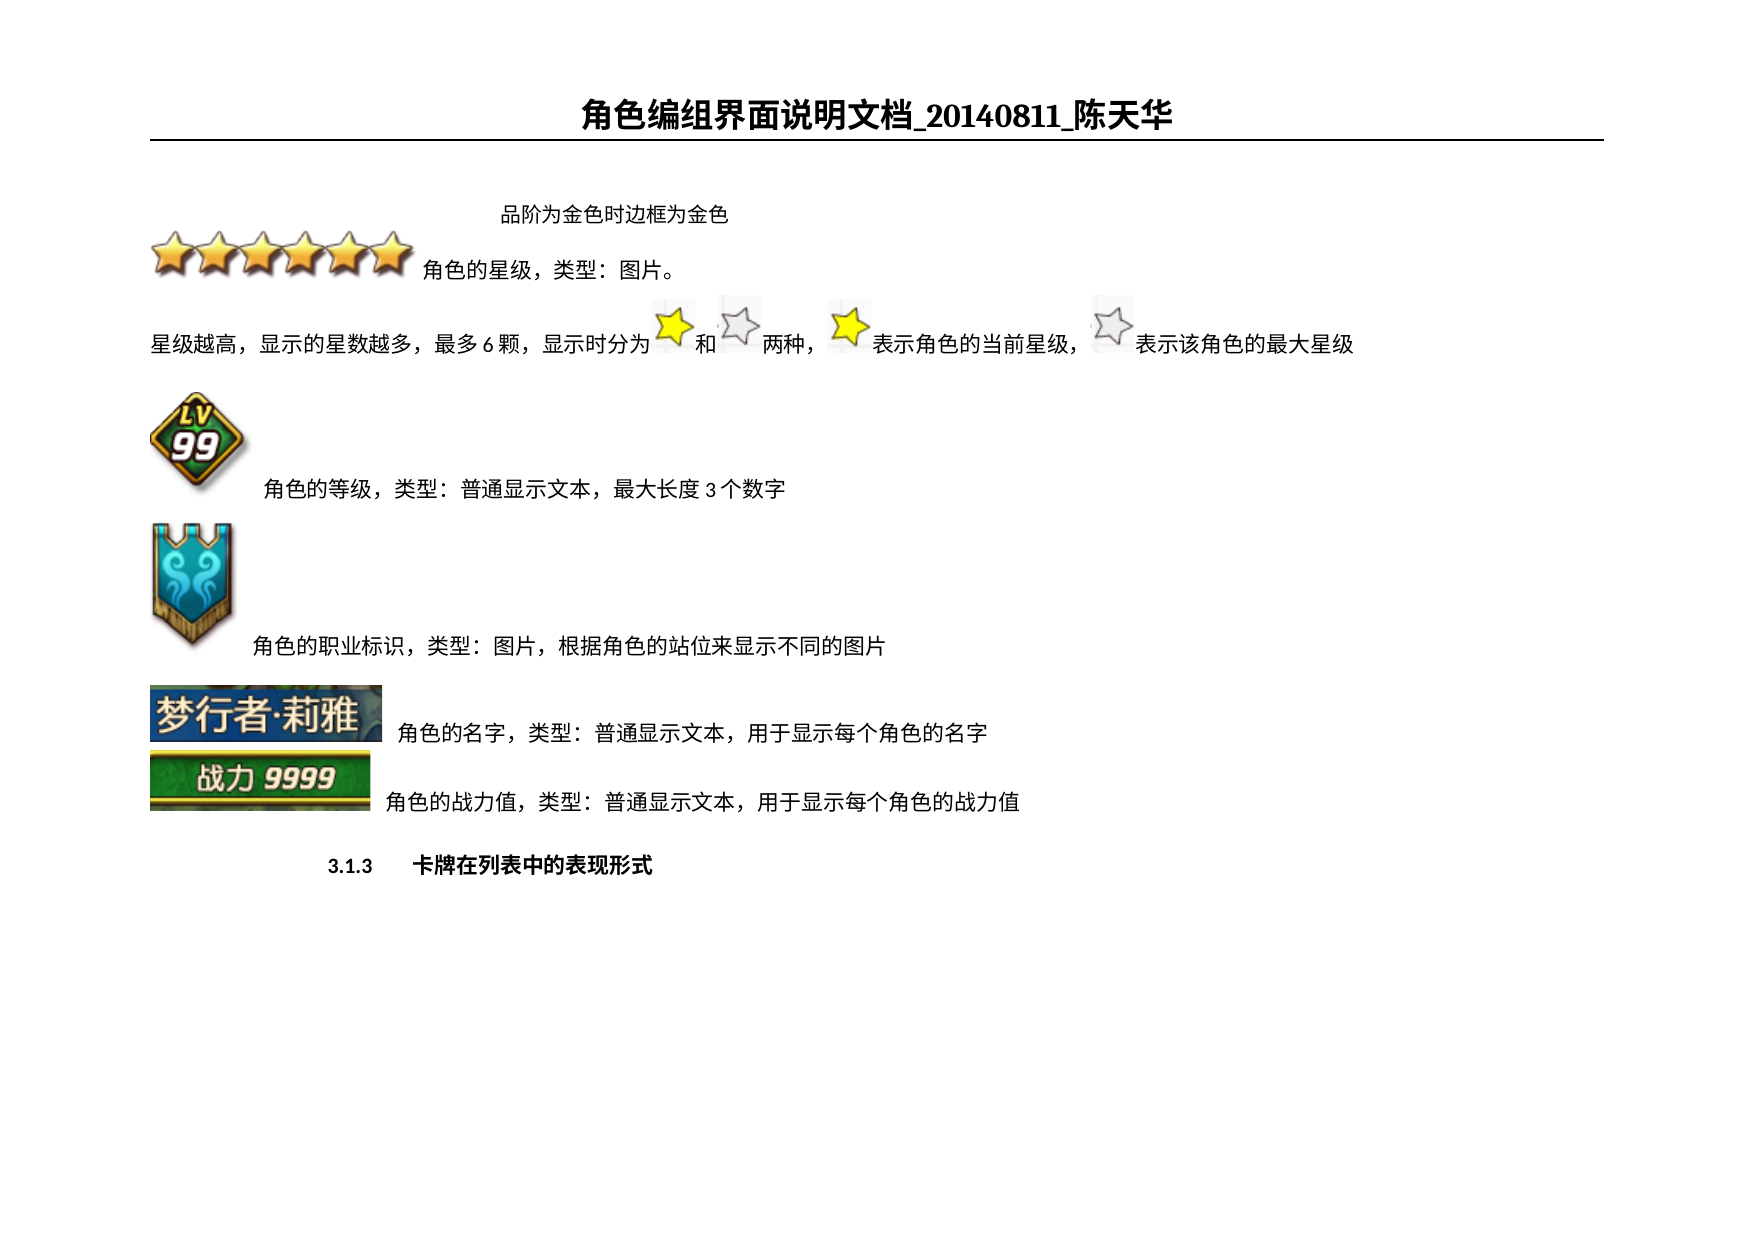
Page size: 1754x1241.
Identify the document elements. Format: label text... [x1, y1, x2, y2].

text 角色的星级，类型：图片。 [150, 230, 1604, 295]
text 角色的等级，类型：普通显示文本，最大长度3个数字 [150, 393, 1604, 523]
text 角色的职业标识，类型：图片，根据角色的站位来显示不同的图片 [150, 523, 1604, 685]
picture [717, 295, 762, 353]
text 星级越高，显示的星数越多，最多6颗，显示时分为和两种，表示角色的当前星级，表示该角色的最大星级 [150, 295, 1604, 360]
picture [150, 392, 253, 497]
text 品阶为金色时边框为金色 [460, 198, 1604, 230]
picture [150, 750, 371, 811]
text 角色的名字，类型：普通显示文本，用于显示每个角色的名字 [150, 685, 1604, 750]
picture [150, 230, 418, 279]
picture [651, 299, 696, 353]
picture [1090, 295, 1135, 353]
picture [827, 299, 872, 353]
picture [150, 685, 383, 742]
picture [150, 522, 238, 655]
text 角色的战力值，类型：普通显示文本，用于显示每个角色的战力值 [150, 750, 1604, 848]
text 卡牌在列表中的表现形式 [327, 848, 1604, 880]
